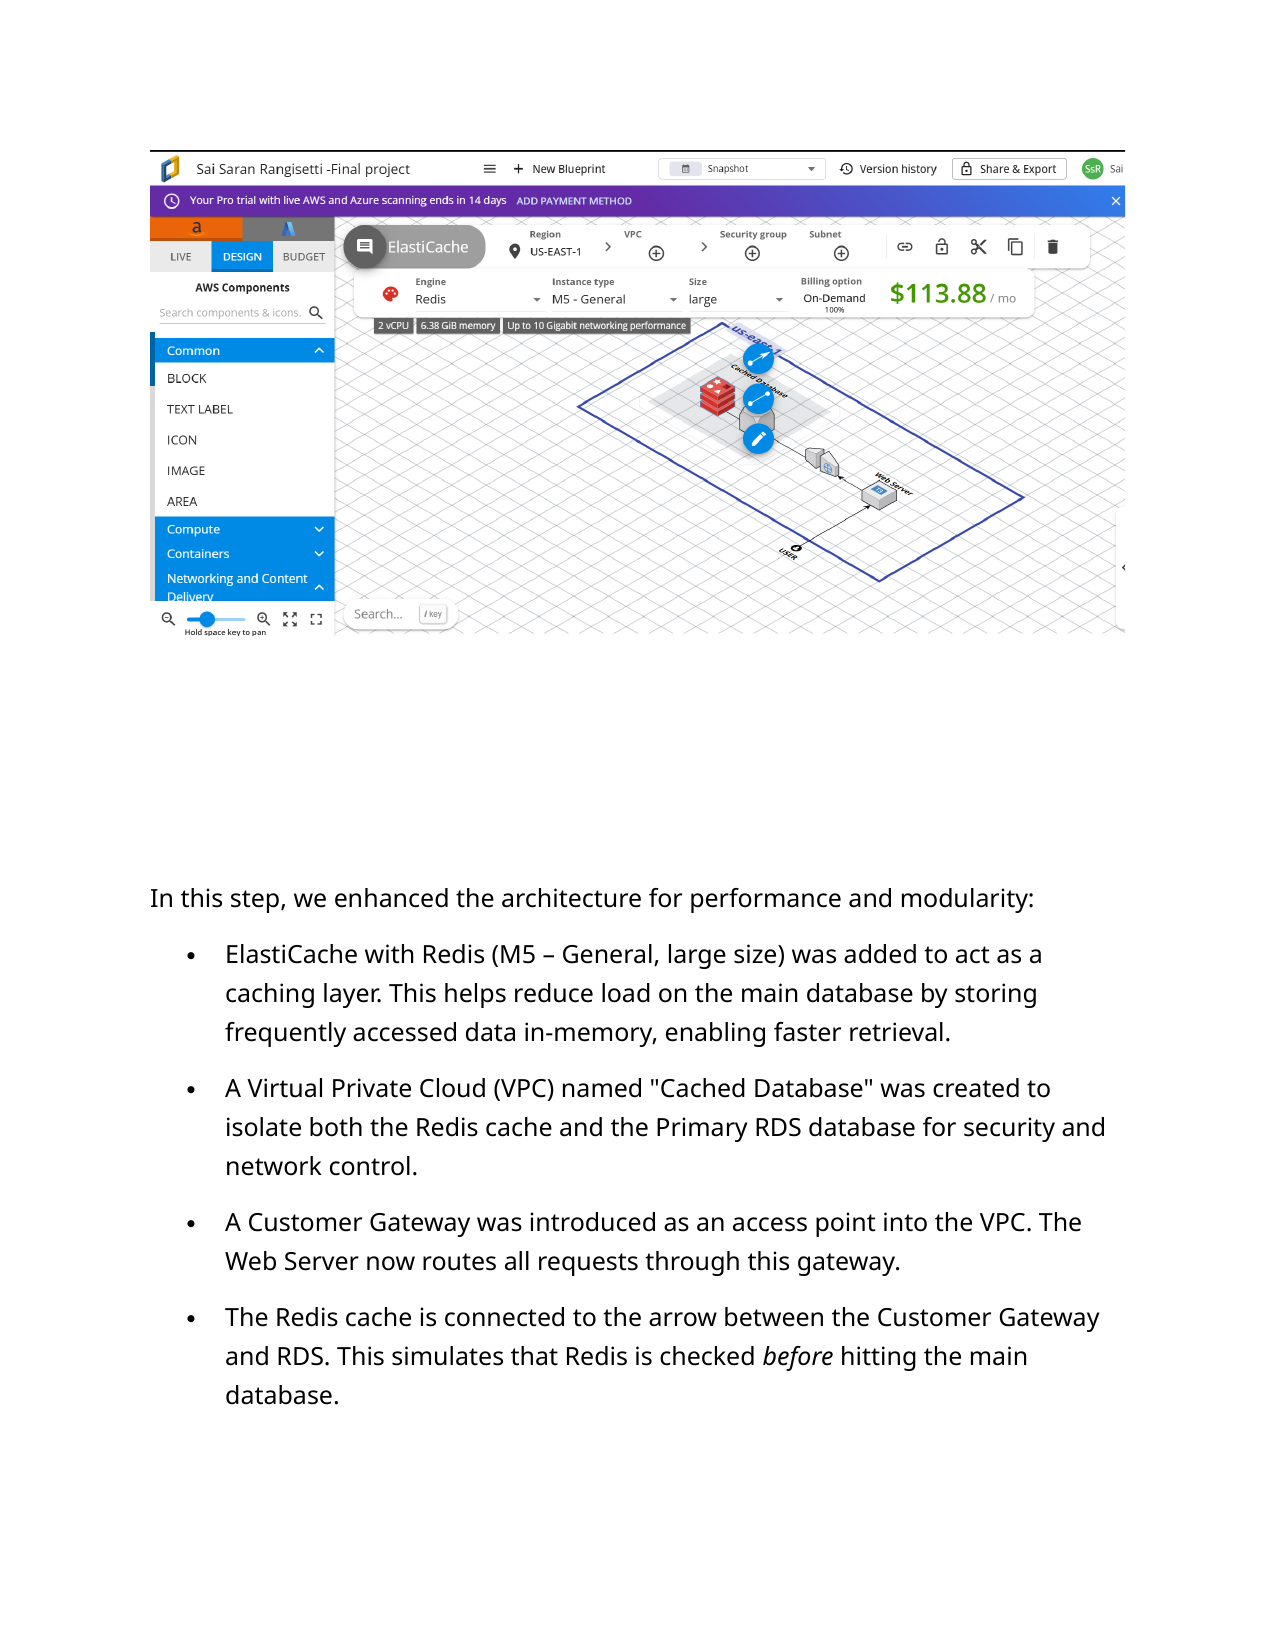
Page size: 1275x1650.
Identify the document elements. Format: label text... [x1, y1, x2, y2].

picture [150, 150, 1125, 636]
list A Customer Gateway was introduced as an access point into the VPC. The Web Server now routes all requests through this gateway. [187, 1205, 1125, 1278]
text In this step, we enhanced the architecture for performance and modularity: [150, 881, 1125, 914]
list The Redis cache is connected to the arrow between the Customer Gateway and RDS. This simulates that Redis is checked before hitting the main database. [187, 1300, 1125, 1412]
list A Virtual Private Cloud (VPC) named "Cached Database" was created to isolate both the Redis cache and the Primary RDS database for security and network control. [187, 1071, 1125, 1183]
list ElastiCache with Redis (M5 – General, large size) was added to act as a caching layer. This helps reduce load on the main database by storing frequently accessed data in-memory, enabling faster retrieval. [187, 936, 1125, 1049]
